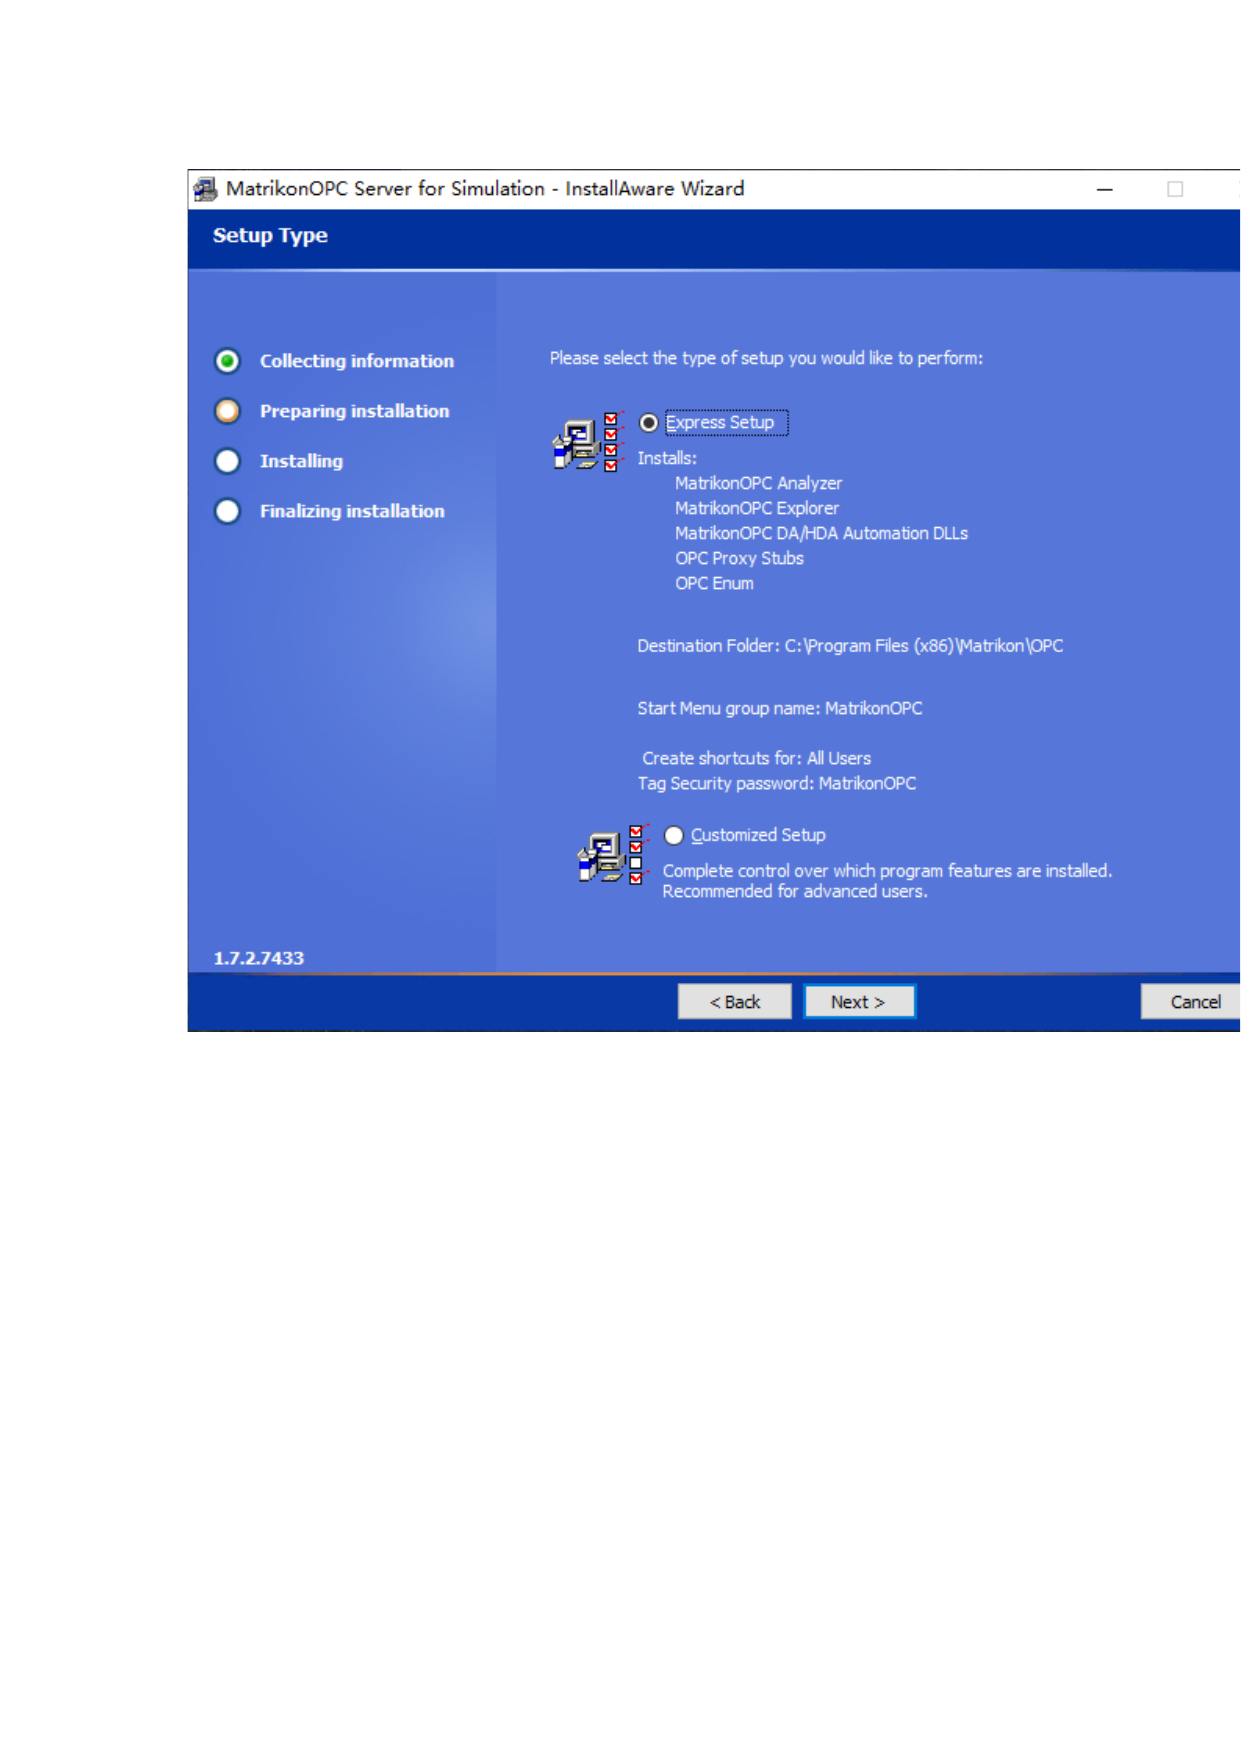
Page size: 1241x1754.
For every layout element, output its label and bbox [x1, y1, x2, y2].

picture [187, 169, 1241, 1032]
